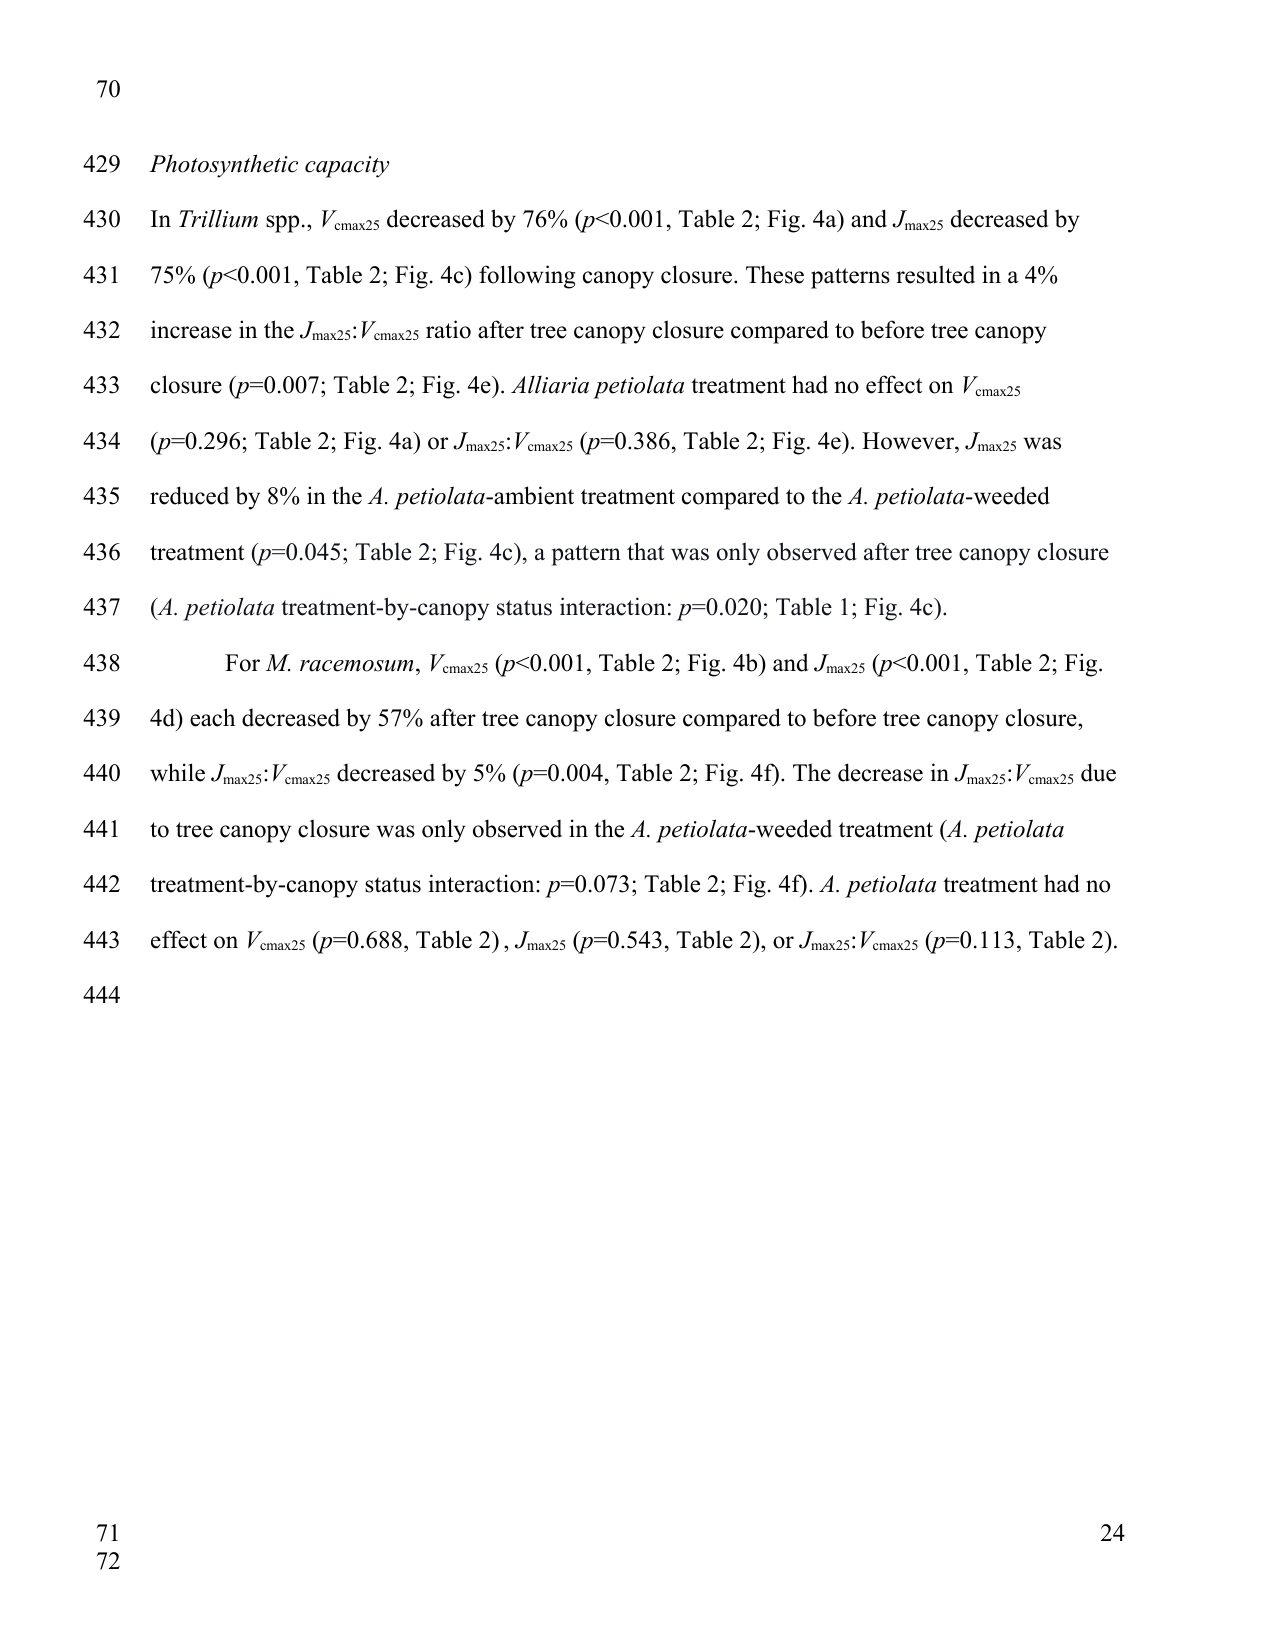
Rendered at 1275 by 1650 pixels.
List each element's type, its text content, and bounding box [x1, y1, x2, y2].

text Photosynthetic capacity [150, 150, 1125, 178]
text In Trillium spp., Vcmax25 decreased by 76% (p<0.001, Table 2; Fig. 4a) and Jmax25 decreased by 75% (p<0.001, Table 2; Fig. 4c) following canopy closure. These patterns resulted in a 4% increase in the Jmax25:Vcmax25 ratio after tree canopy closure compared to before tree canopy closure (p=0.007; Table 2; Fig. 4e). Alliaria petiolata treatment had no effect on Vcmax25 (p=0.296; Table 2; Fig. 4a) or Jmax25:Vcmax25 (p=0.386, Table 2; Fig. 4e). However, Jmax25 was reduced by 8% in the A. petiolata-ambient treatment compared to the A. petiolata-weeded treatment (p=0.045; Table 2; Fig. 4c), a pattern that was only observed after tree canopy closure (A. petiolata treatment-by-canopy status interaction: p=0.020; Table 1; Fig. 4c). [150, 205, 1125, 621]
text For M. racemosum, Vcmax25 (p<0.001, Table 2; Fig. 4b) and Jmax25 (p<0.001, Table 2; Fig. 4d) each decreased by 57% after tree canopy closure compared to before tree canopy closure, while Jmax25:Vcmax25 decreased by 5% (p=0.004, Table 2; Fig. 4f). The decrease in Jmax25:Vcmax25 due to tree canopy closure was only observed in the A. petiolata-weeded treatment (A. petiolata treatment-by-canopy status interaction: p=0.073; Table 2; Fig. 4f). A. petiolata treatment had no effect on Vcmax25 (p=0.688, Table 2) , Jmax25 (p=0.543, Table 2), or Jmax25:Vcmax25 (p=0.113, Table 2). [150, 649, 1125, 953]
